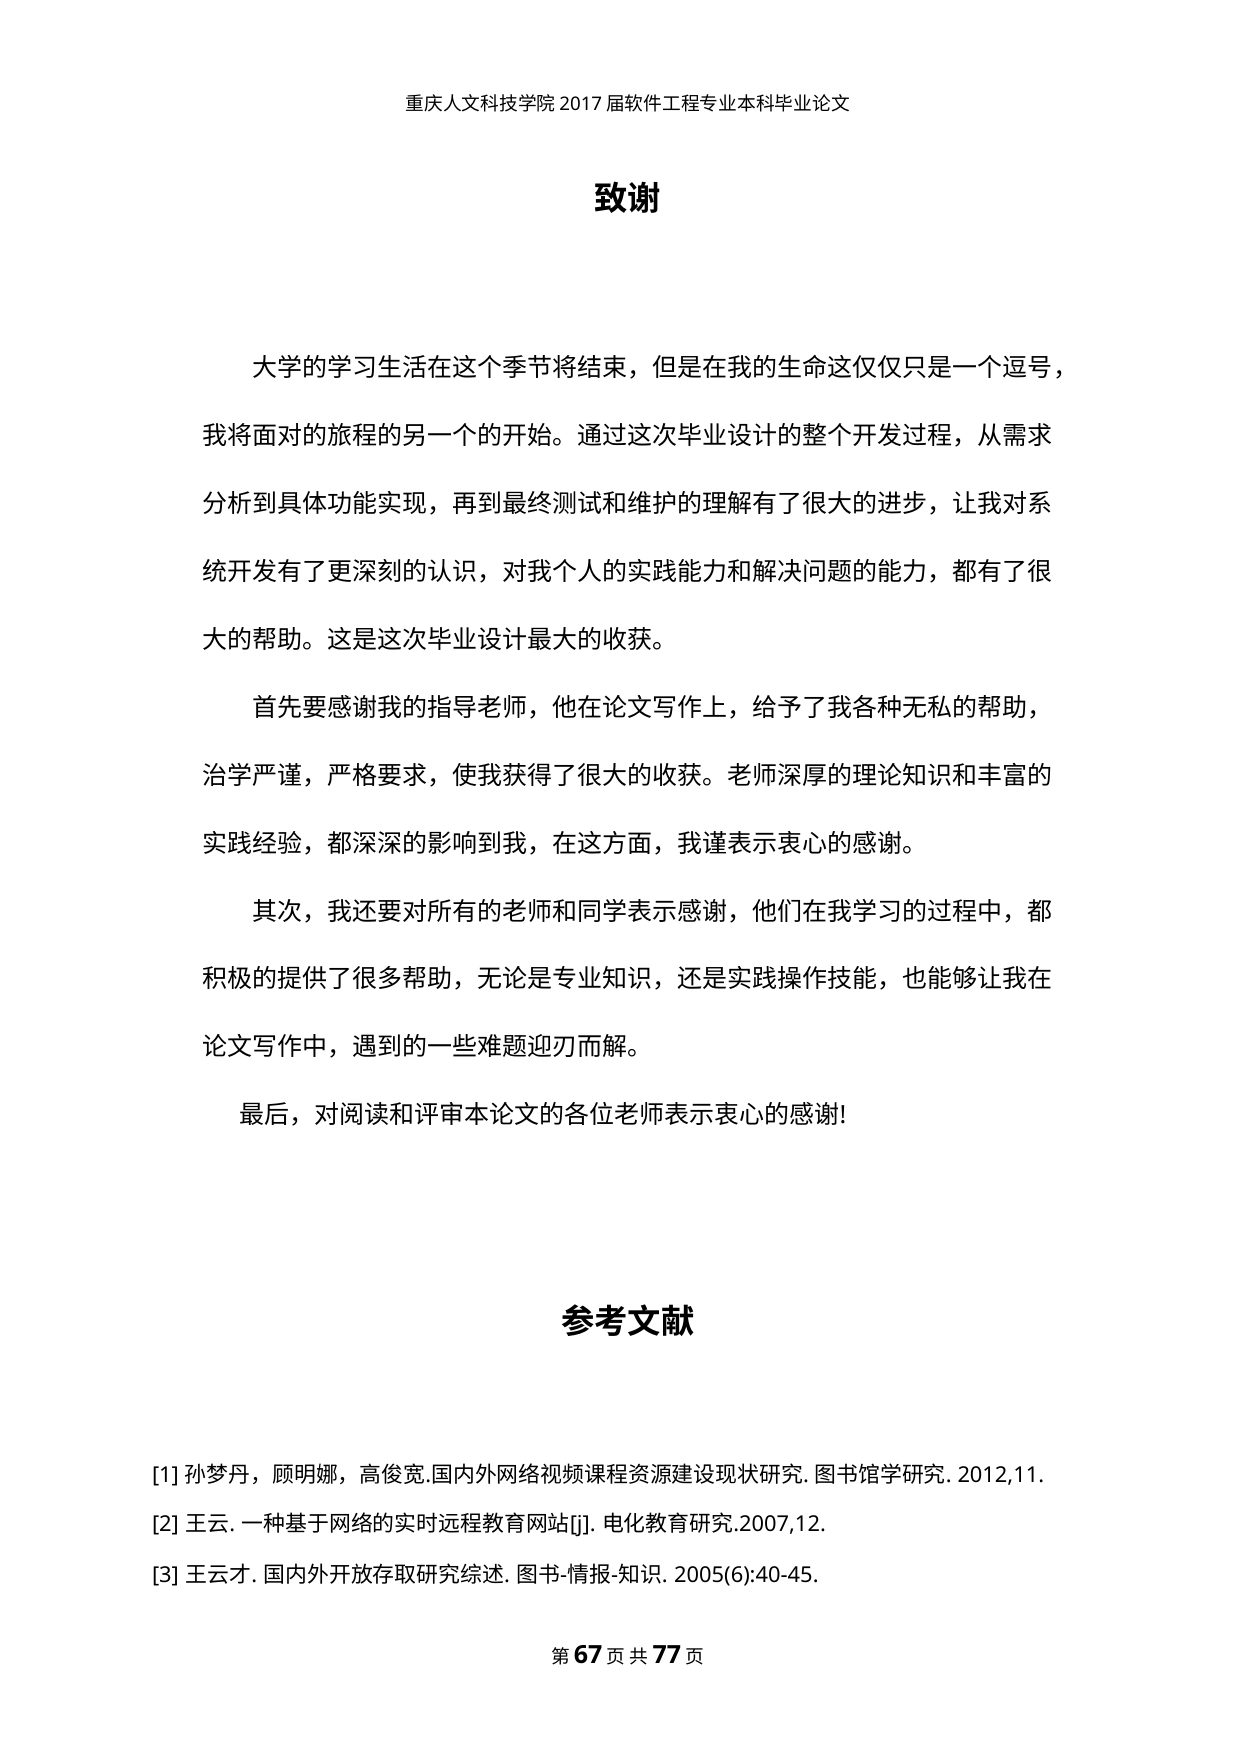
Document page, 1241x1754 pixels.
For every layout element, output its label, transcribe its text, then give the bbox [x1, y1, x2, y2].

text 大学的学习生活在这个季节将结束，但是在我的生命这仅仅只是一个逗号，我将面对的旅程的另一个的开始。通过这次毕业设计的整个开发过程，从需求分析到具体功能实现，再到最终测试和维护的理解有了很大的进步，让我对系统开发有了更深刻的认识，对我个人的实践能力和解决问题的能力，都有了很大的帮助。这是这次毕业设计最大的收获。 [202, 332, 1053, 671]
text 最后，对阅读和评审本论文的各位老师表示衷心的感谢! [202, 1079, 1053, 1147]
text 首先要感谢我的指导老师，他在论文写作上，给予了我各种无私的帮助，治学严谨，严格要求，使我获得了很大的收获。老师深厚的理论知识和丰富的实践经验，都深深的影响到我，在这方面，我谨表示衷心的感谢。 [202, 671, 1053, 875]
text [1] 孙梦丹，顾明娜，高俊宽.国内外网络视频课程资源建设现状研究. 图书馆学研究. 2012,11. [152, 1456, 1053, 1489]
text [2] 王云. 一种基于网络的实时远程教育网站[j]. 电化教育研究.2007,12. [152, 1505, 1053, 1539]
subtitle 致谢 [202, 162, 1053, 229]
text 其次，我还要对所有的老师和同学表示感谢，他们在我学习的过程中，都积极的提供了很多帮助，无论是专业知识，还是实践操作技能，也能够让我在论文写作中，遇到的一些难题迎刃而解。 [202, 875, 1053, 1079]
text [3] 王云才. 国内外开放存取研究综述. 图书-情报-知识. 2005(6):40-45. [152, 1556, 1053, 1590]
subtitle 参考文献 [202, 1285, 1053, 1353]
